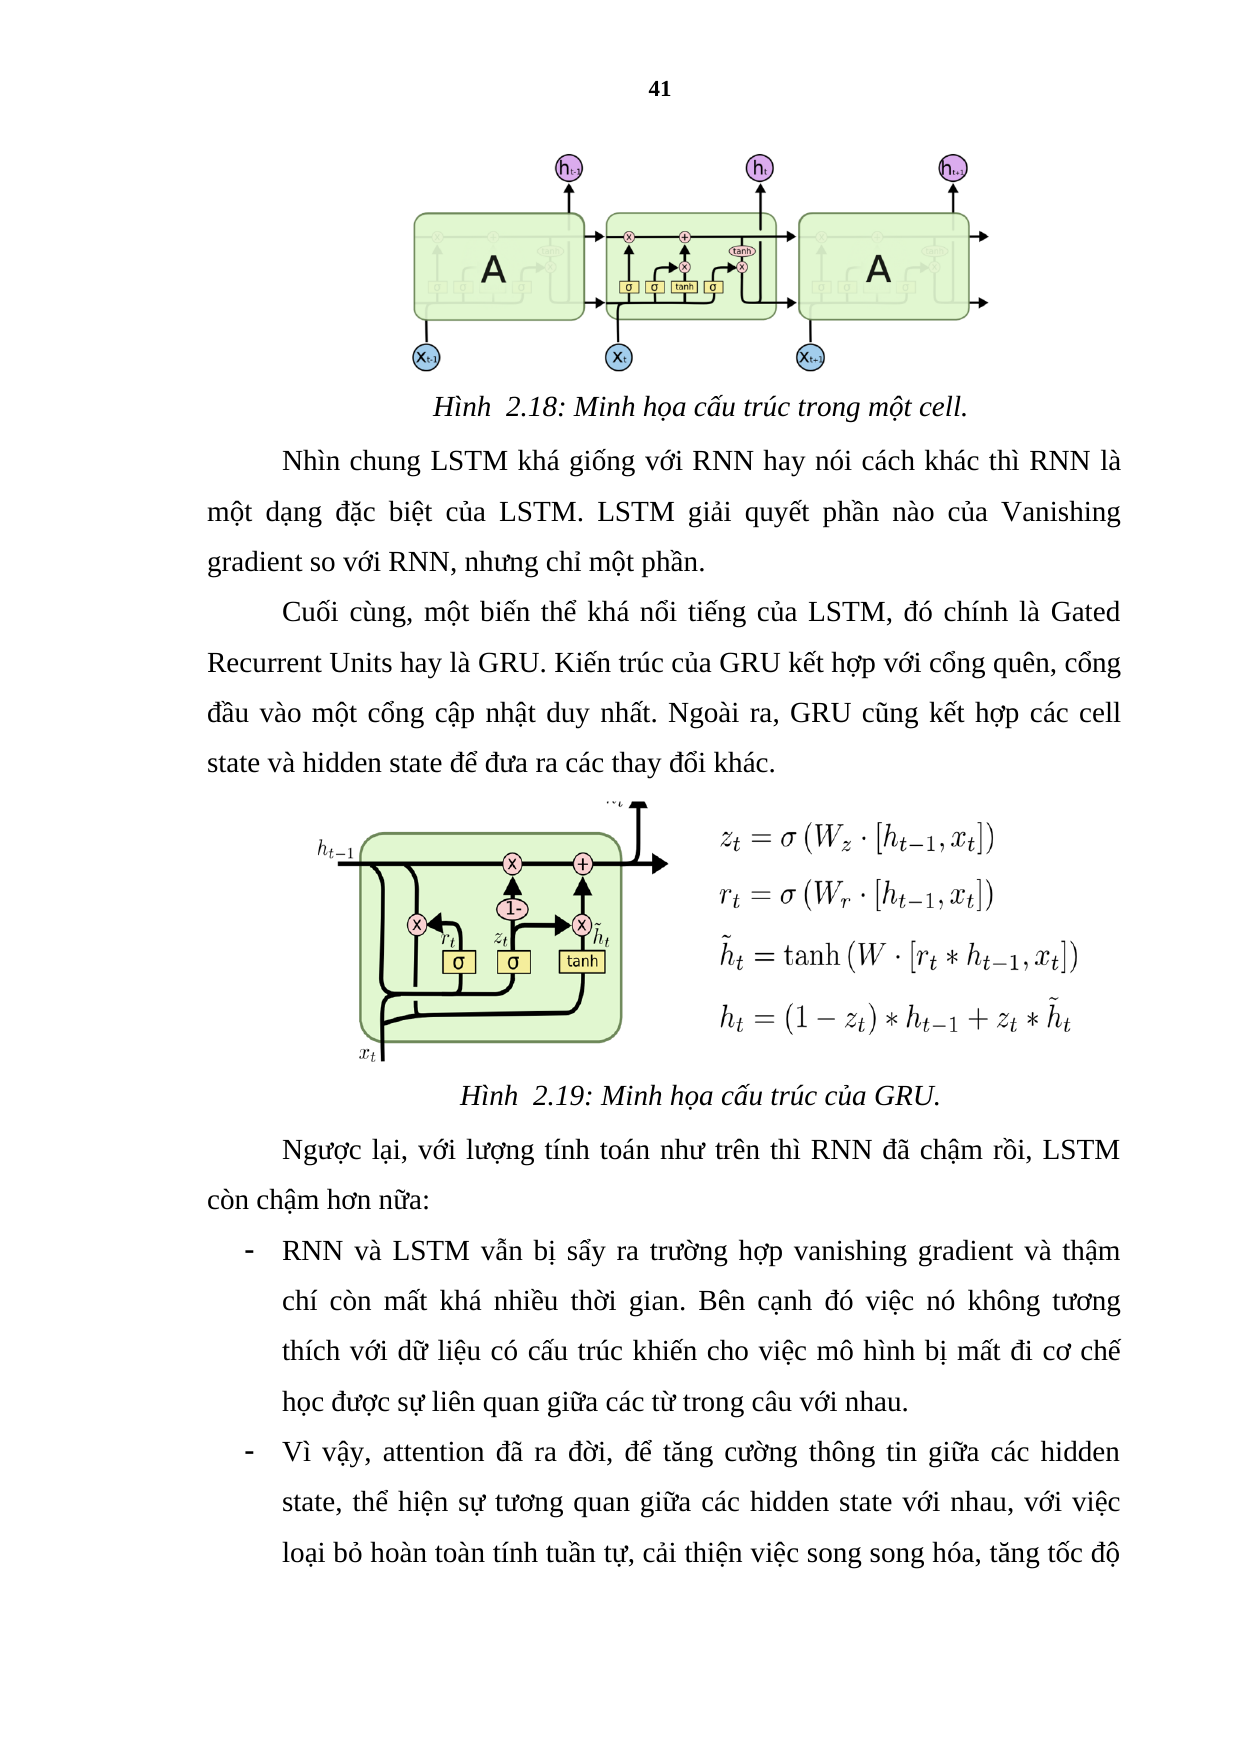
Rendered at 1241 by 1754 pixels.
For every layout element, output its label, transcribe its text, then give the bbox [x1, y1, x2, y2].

text Nhìn chung LSTM khá giống với RNN hay nói cách khác thì RNN là một dạng đặc biệt của LSTM. LSTM giải quyết phần nào của Vanishing gradient so với RNN, nhưng chỉ một phần. [207, 443, 1122, 578]
picture [310, 795, 1094, 1065]
text Cuối cùng, một biến thể khá nổi tiếng của LSTM, đó chính là Gated Recurrent Units hay là GRU. Kiến trúc của GRU kết hợp với cổng quên, cổng đầu vào một cổng cập nhật duy nhất. Ngoài ra, GRU cũng kết hợp các cell state và hidden state để đưa ra các thay đổi khác. [207, 594, 1122, 779]
picture [407, 147, 997, 376]
list RNN và LSTM vẫn bị sẩy ra trường hợp vanishing gradient và thậm chí còn mất khá nhiều thời gian. Bên cạnh đó việc nó không tương thích với dữ liệu có cấu trúc khiến cho việc mô hình bị mất đi cơ chế học được sự liên quan giữa các từ trong câu với nhau. [244, 1233, 1122, 1417]
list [244, 1434, 1122, 1568]
text Ngược lại, với lượng tính toán như trên thì RNN đã chậm rồi, LSTM còn chậm hơn nữa: [207, 1132, 1122, 1216]
